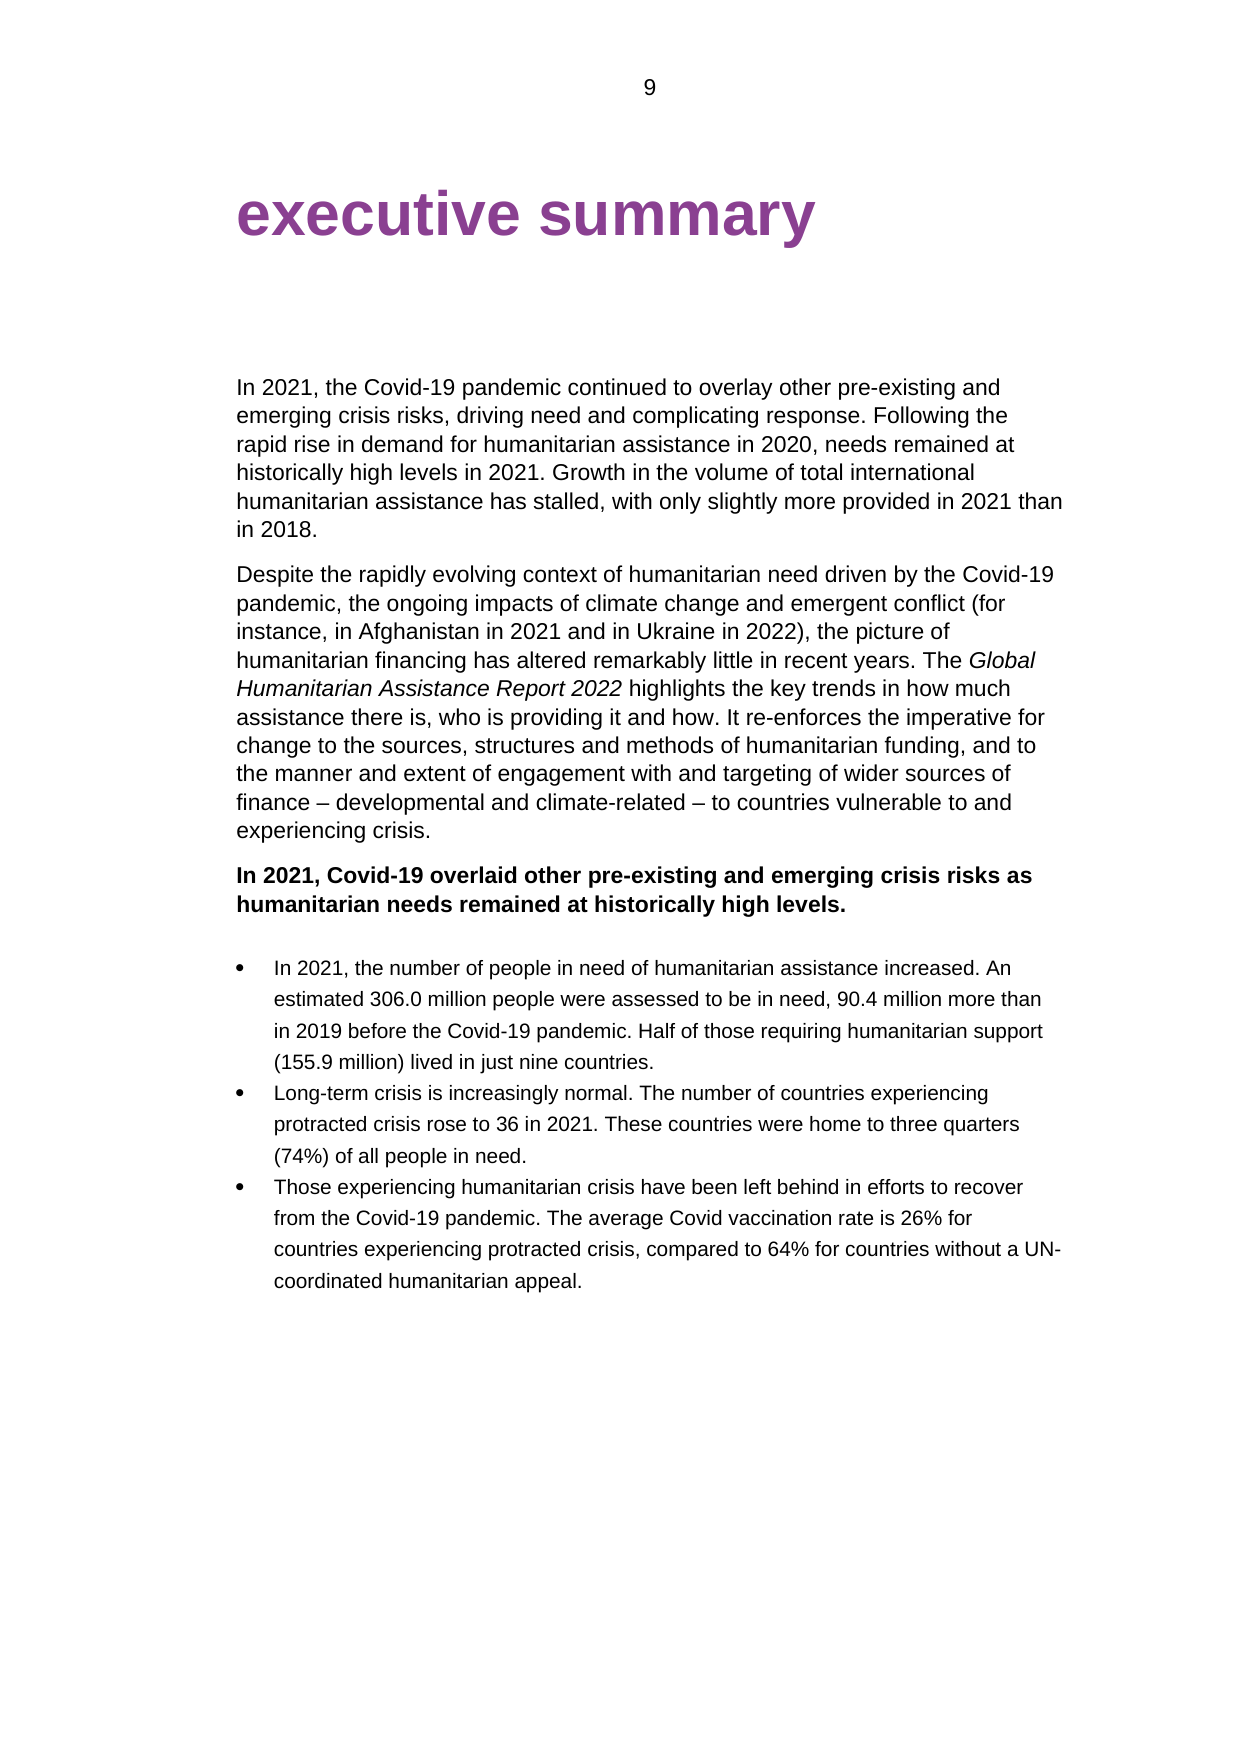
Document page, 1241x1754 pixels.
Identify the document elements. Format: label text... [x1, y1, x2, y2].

list Long-term crisis is increasingly normal. The number of countries experiencing protracted crisis rose to 36 in 2021. These countries were home to three quarters (74%) of all people in need. [236, 1076, 1063, 1169]
text Despite the rapidly evolving context of humanitarian need driven by the Covid-19 pandemic, the ongoing impacts of climate change and emergent conflict (for instance, in Afghanistan in 2021 and in Ukraine in 2022), the picture of humanitarian financing has altered remarkably little in recent years. The Global Humanitarian Assistance Report 2022 highlights the key trends in how much assistance there is, who is providing it and how. It re-enforces the imperative for change to the sources, structures and methods of humanitarian funding, and to the manner and extent of engagement with and targeting of wider sources of finance – developmental and climate-related – to countries vulnerable to and experiencing crisis. [236, 561, 1063, 844]
list Those experiencing humanitarian crisis have been left behind in efforts to recover from the Covid-19 pandemic. The average Covid vaccination rate is 26% for countries experiencing protracted crisis, compared to 64% for countries without a UN-coordinated humanitarian appeal. [236, 1169, 1063, 1294]
subtitle executive summary [236, 177, 1063, 249]
list In 2021, the number of people in need of humanitarian assistance increased. An estimated 306.0 million people were assessed to be in need, 90.4 million more than in 2019 before the Covid-19 pandemic. Half of those requiring humanitarian support (155.9 million) lived in just nine countries. [236, 951, 1063, 1076]
text In 2021, the Covid-19 pandemic continued to overlay other pre-existing and emerging crisis risks, driving need and complicating response. Following the rapid rise in demand for humanitarian assistance in 2020, needs remained at historically high levels in 2021. Growth in the volume of total international humanitarian assistance has stalled, with only slightly more provided in 2021 than in 2018. [236, 374, 1063, 543]
text In 2021, Covid-19 overlaid other pre-existing and emerging crisis risks as humanitarian needs remained at historically high levels. [236, 862, 1063, 917]
